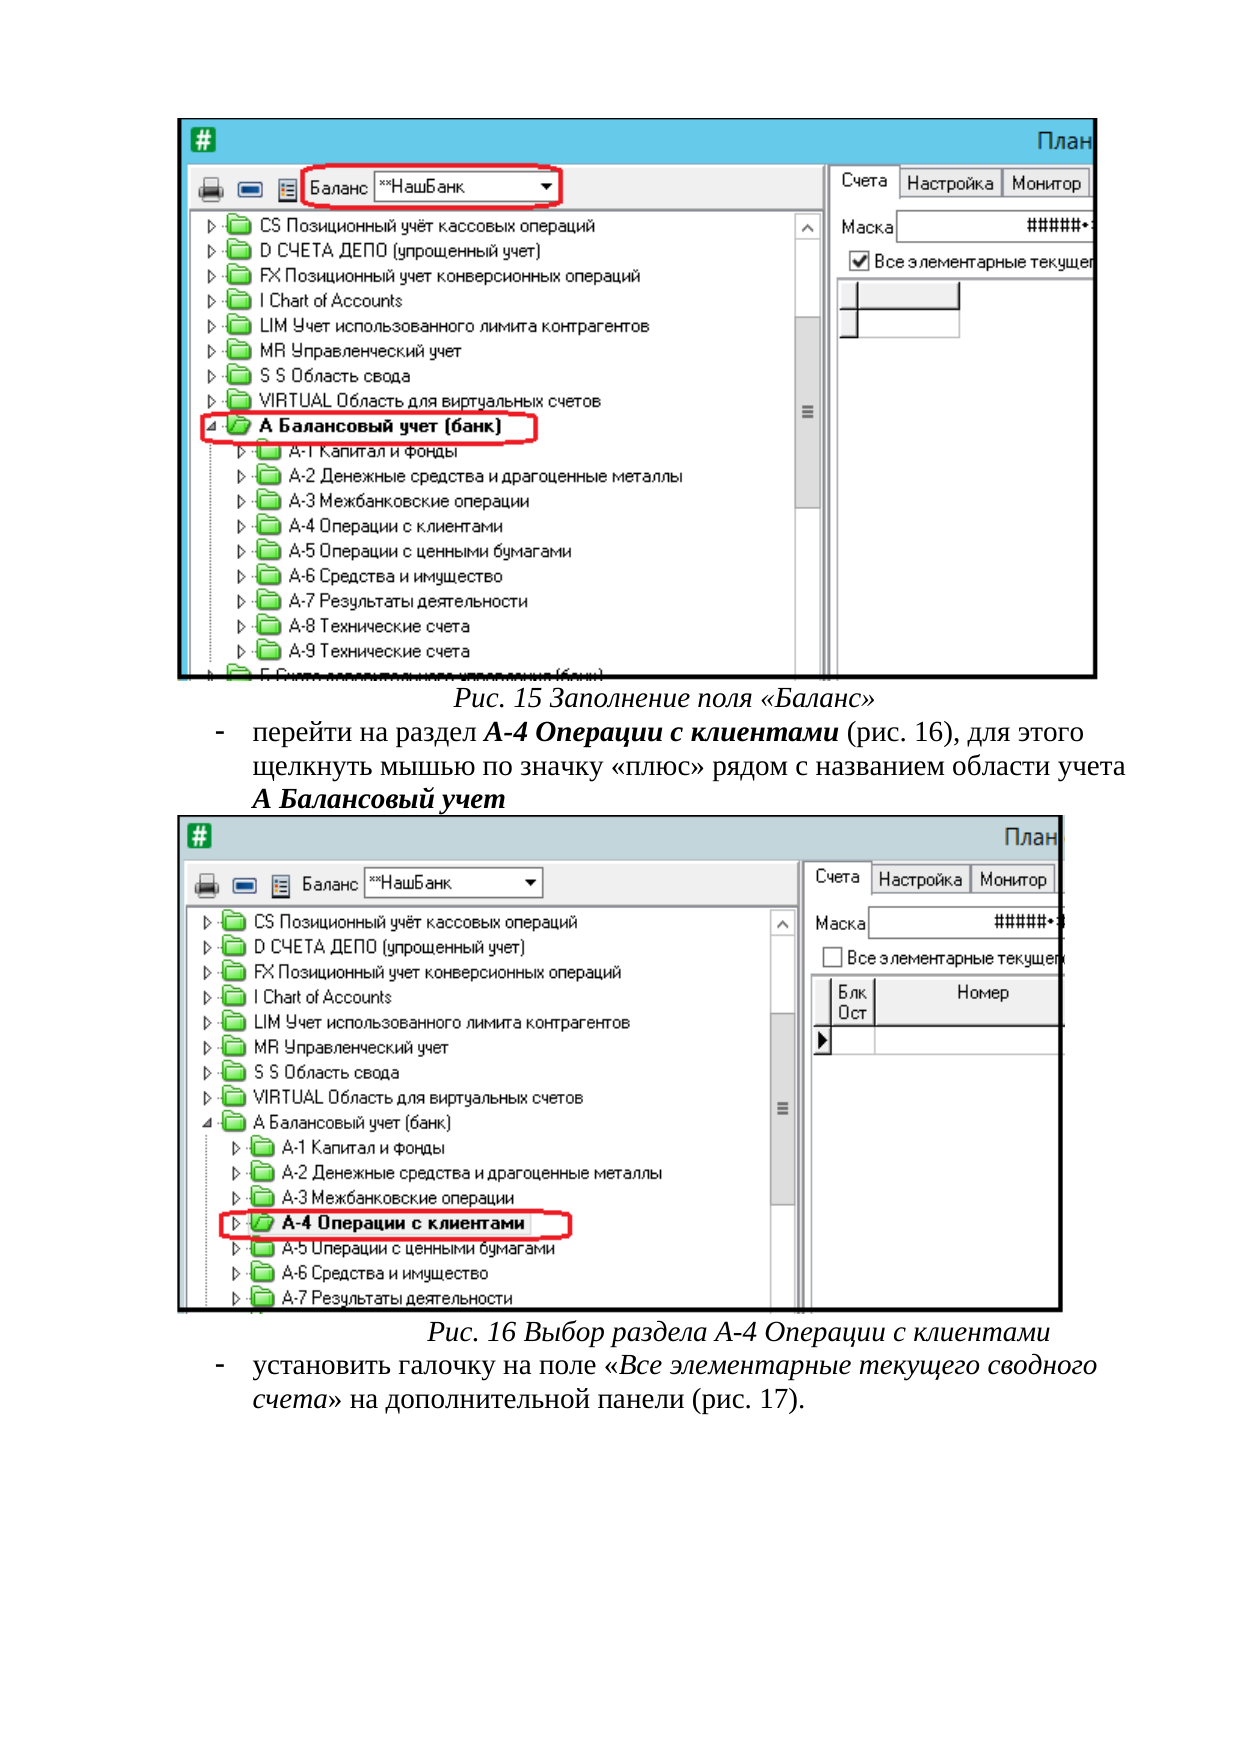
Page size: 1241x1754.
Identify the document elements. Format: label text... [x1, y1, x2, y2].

picture [177, 815, 1065, 1314]
list Рис. 16 Выбор раздела А-4 Операции с клиентами [252, 1314, 1152, 1347]
picture [177, 118, 1098, 681]
list Рис. 15 Заполнение поля «Баланс» [177, 681, 1152, 714]
list перейти на раздел А-4 Операции с клиентами (рис. 16), для этого щелкнуть мышью по значку «плюс» рядом с названием области учета А Балансовый учет [215, 714, 1152, 815]
list установить галочку на поле «Все элементарные текущего сводного счета» на дополнительной панели (рис. 17). [215, 1347, 1152, 1414]
